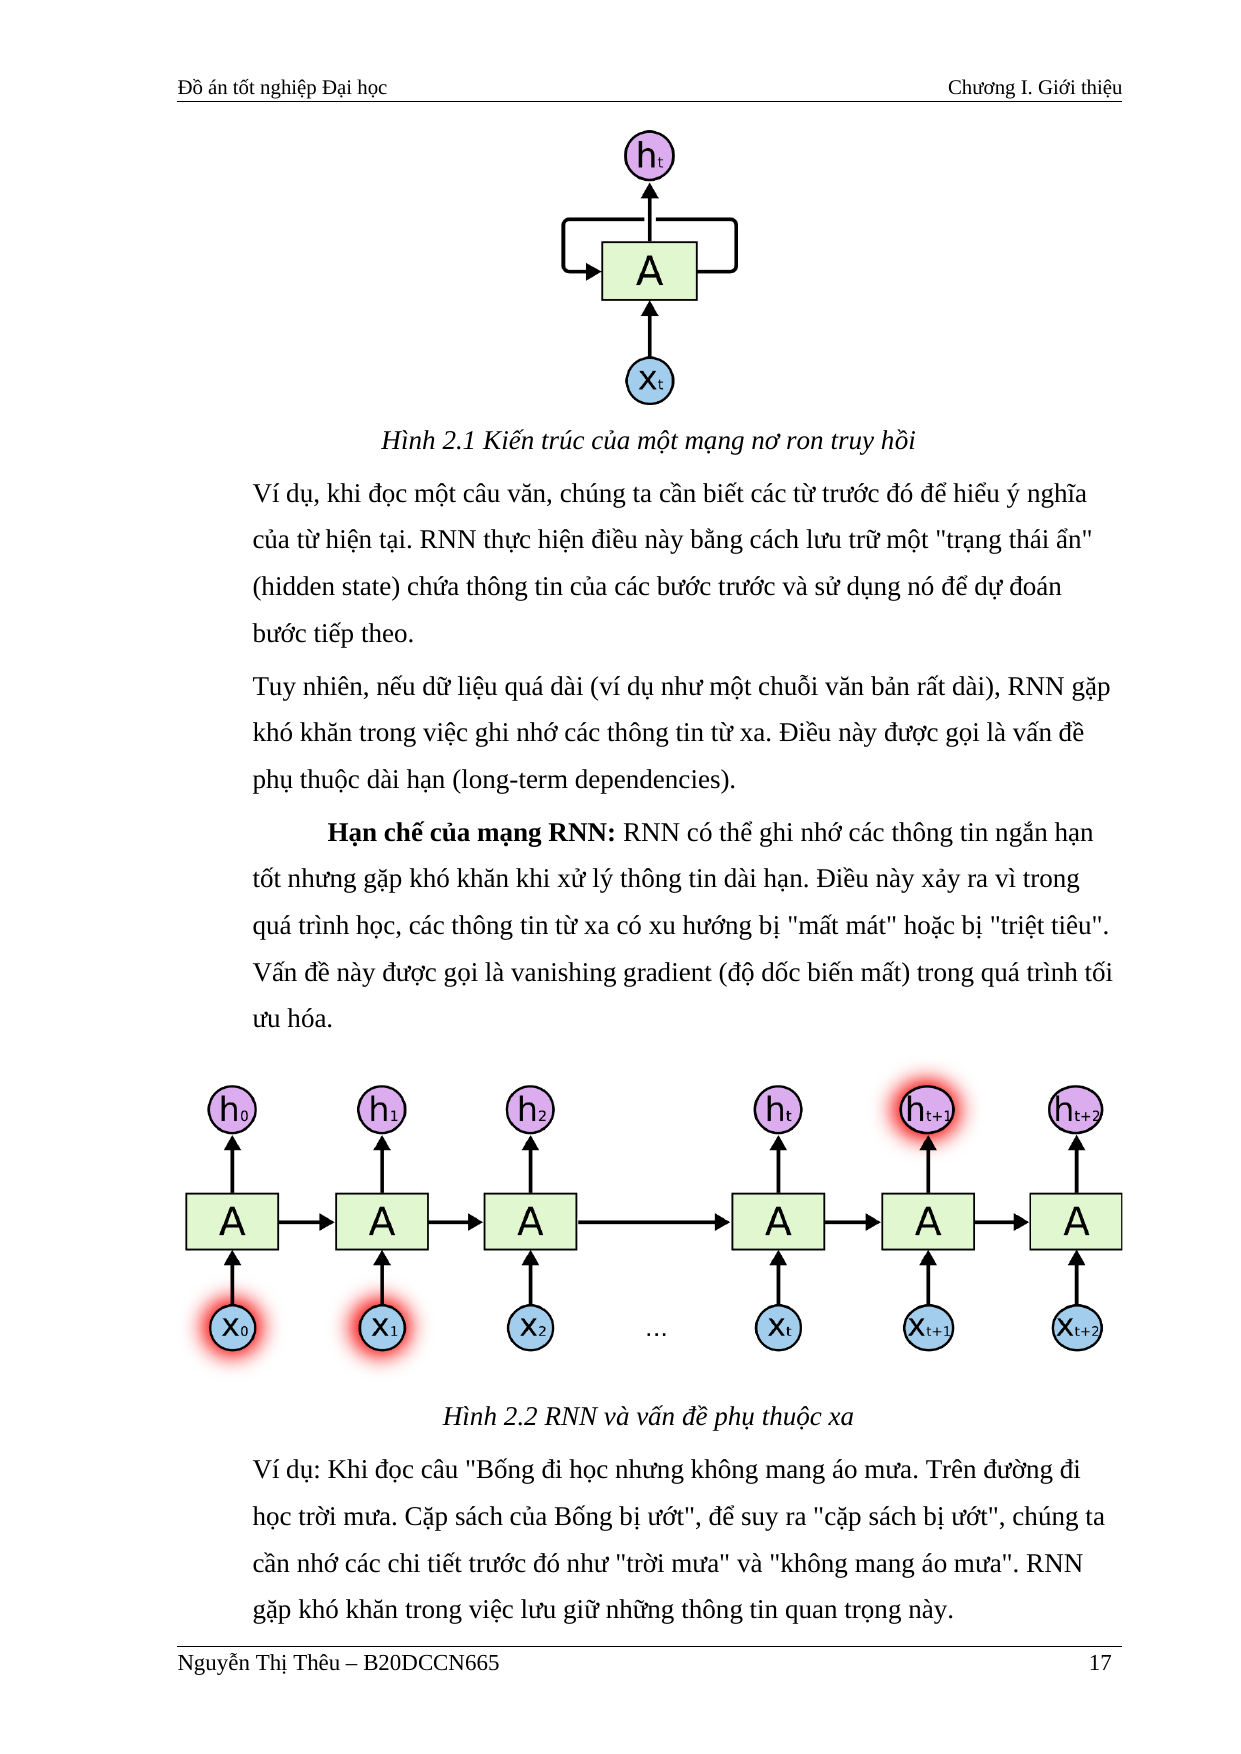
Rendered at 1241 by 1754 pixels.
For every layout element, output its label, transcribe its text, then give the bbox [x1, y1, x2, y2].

picture [561, 130, 738, 405]
text Tuy nhiên, nếu dữ liệu quá dài (ví dụ như một chuỗi văn bản rất dài), RNN gặp khó khăn trong việc ghi nhớ các thông tin từ xa. Điều này được gọi là vấn đề phụ thuộc dài hạn (long-term dependencies). [252, 670, 1122, 794]
text Ví dụ, khi đọc một câu văn, chúng ta cần biết các từ trước đó để hiểu ý nghĩa của từ hiện tại. RNN thực hiện điều này bằng cách lưu trữ một "trạng thái ẩn" (hidden state) chứa thông tin của các bước trước và sử dụng nó để dự đoán bước tiếp theo. [252, 477, 1122, 648]
picture [177, 1055, 1123, 1381]
subtitle Hình 2.2 RNN và vấn đề phụ thuộc xa [177, 1400, 1122, 1432]
subtitle Hình 2.1 Kiến trúc của một mạng nơ ron truy hồi [177, 424, 1122, 455]
text Ví dụ: Khi đọc câu "Bống đi học nhưng không mang áo mưa. Trên đường đi học trời mưa. Cặp sách của Bống bị ướt", để suy ra "cặp sách bị ướt", chúng ta cần nhớ các chi tiết trước đó như "trời mưa" và "không mang áo mưa". RNN gặp khó khăn trong việc lưu giữ những thông tin quan trọng này. [252, 1453, 1122, 1624]
text Hạn chế của mạng RNN: RNN có thể ghi nhớ các thông tin ngắn hạn tốt nhưng gặp khó khăn khi xử lý thông tin dài hạn. Điều này xảy ra vì trong quá trình học, các thông tin từ xa có xu hướng bị "mất mát" hoặc bị "triệt tiêu". Vấn đề này được gọi là vanishing gradient (độ dốc biến mất) trong quá trình tối ưu hóa. [252, 816, 1122, 1034]
